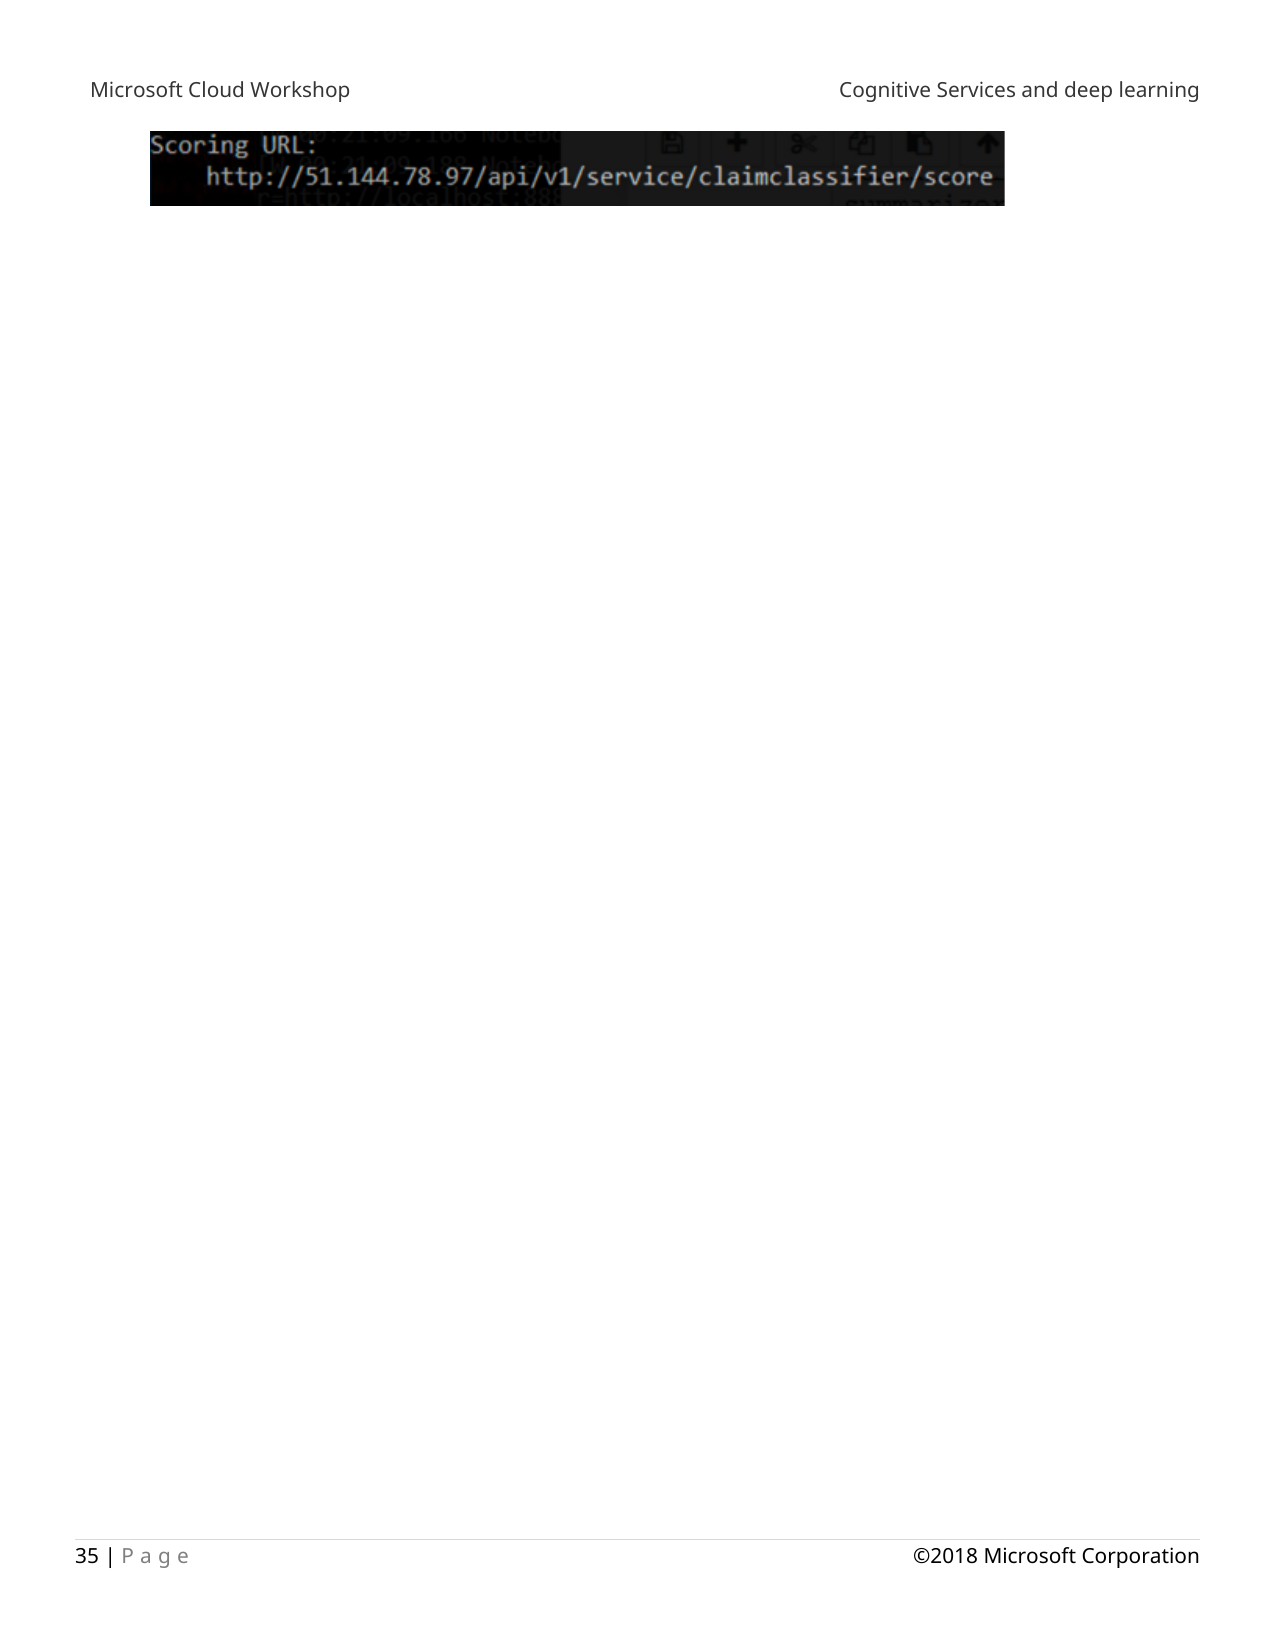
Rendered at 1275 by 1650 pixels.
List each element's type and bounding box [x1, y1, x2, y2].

picture [150, 131, 1005, 206]
